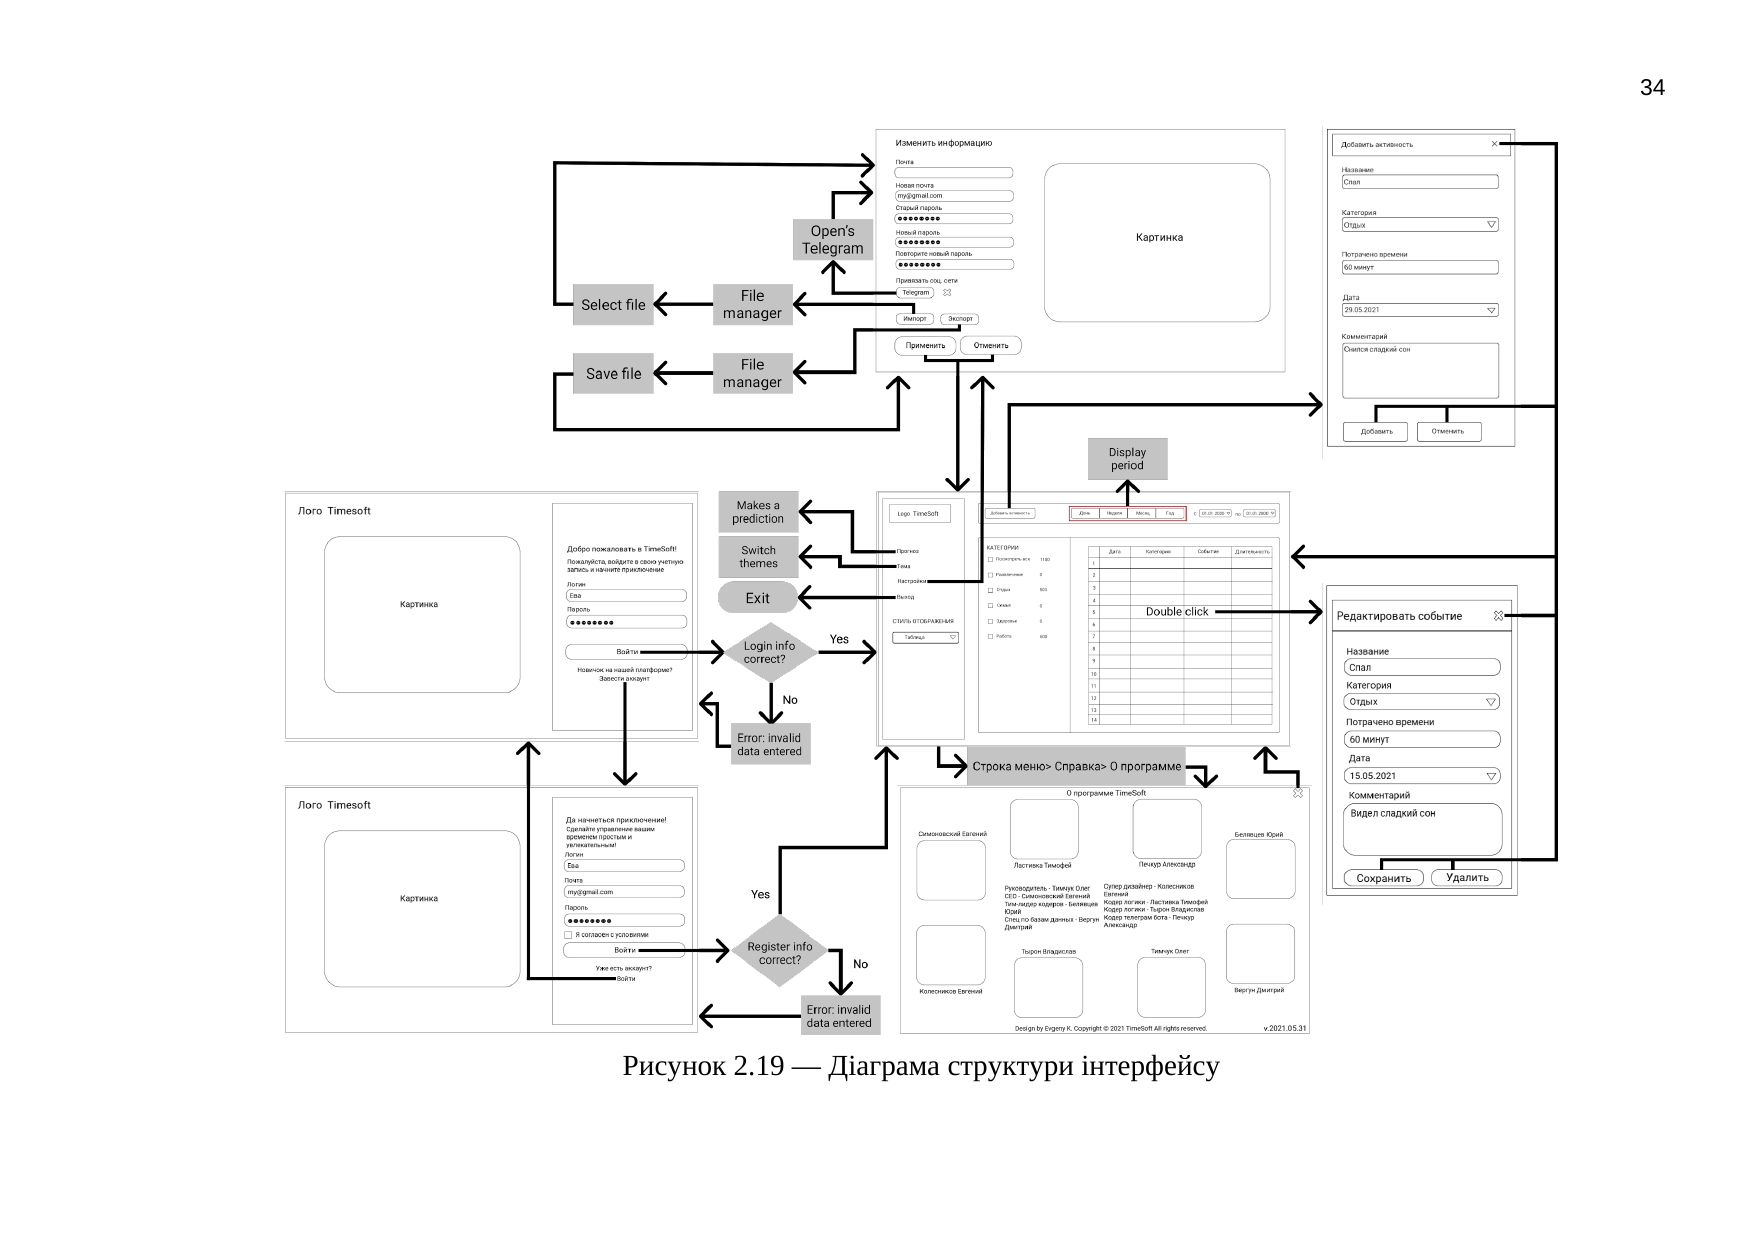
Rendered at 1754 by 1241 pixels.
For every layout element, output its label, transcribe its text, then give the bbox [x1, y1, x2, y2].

picture [284, 126, 1558, 1035]
text Рисунок 2.19 — Діаграма структури інтерфейсу [177, 1048, 1665, 1081]
